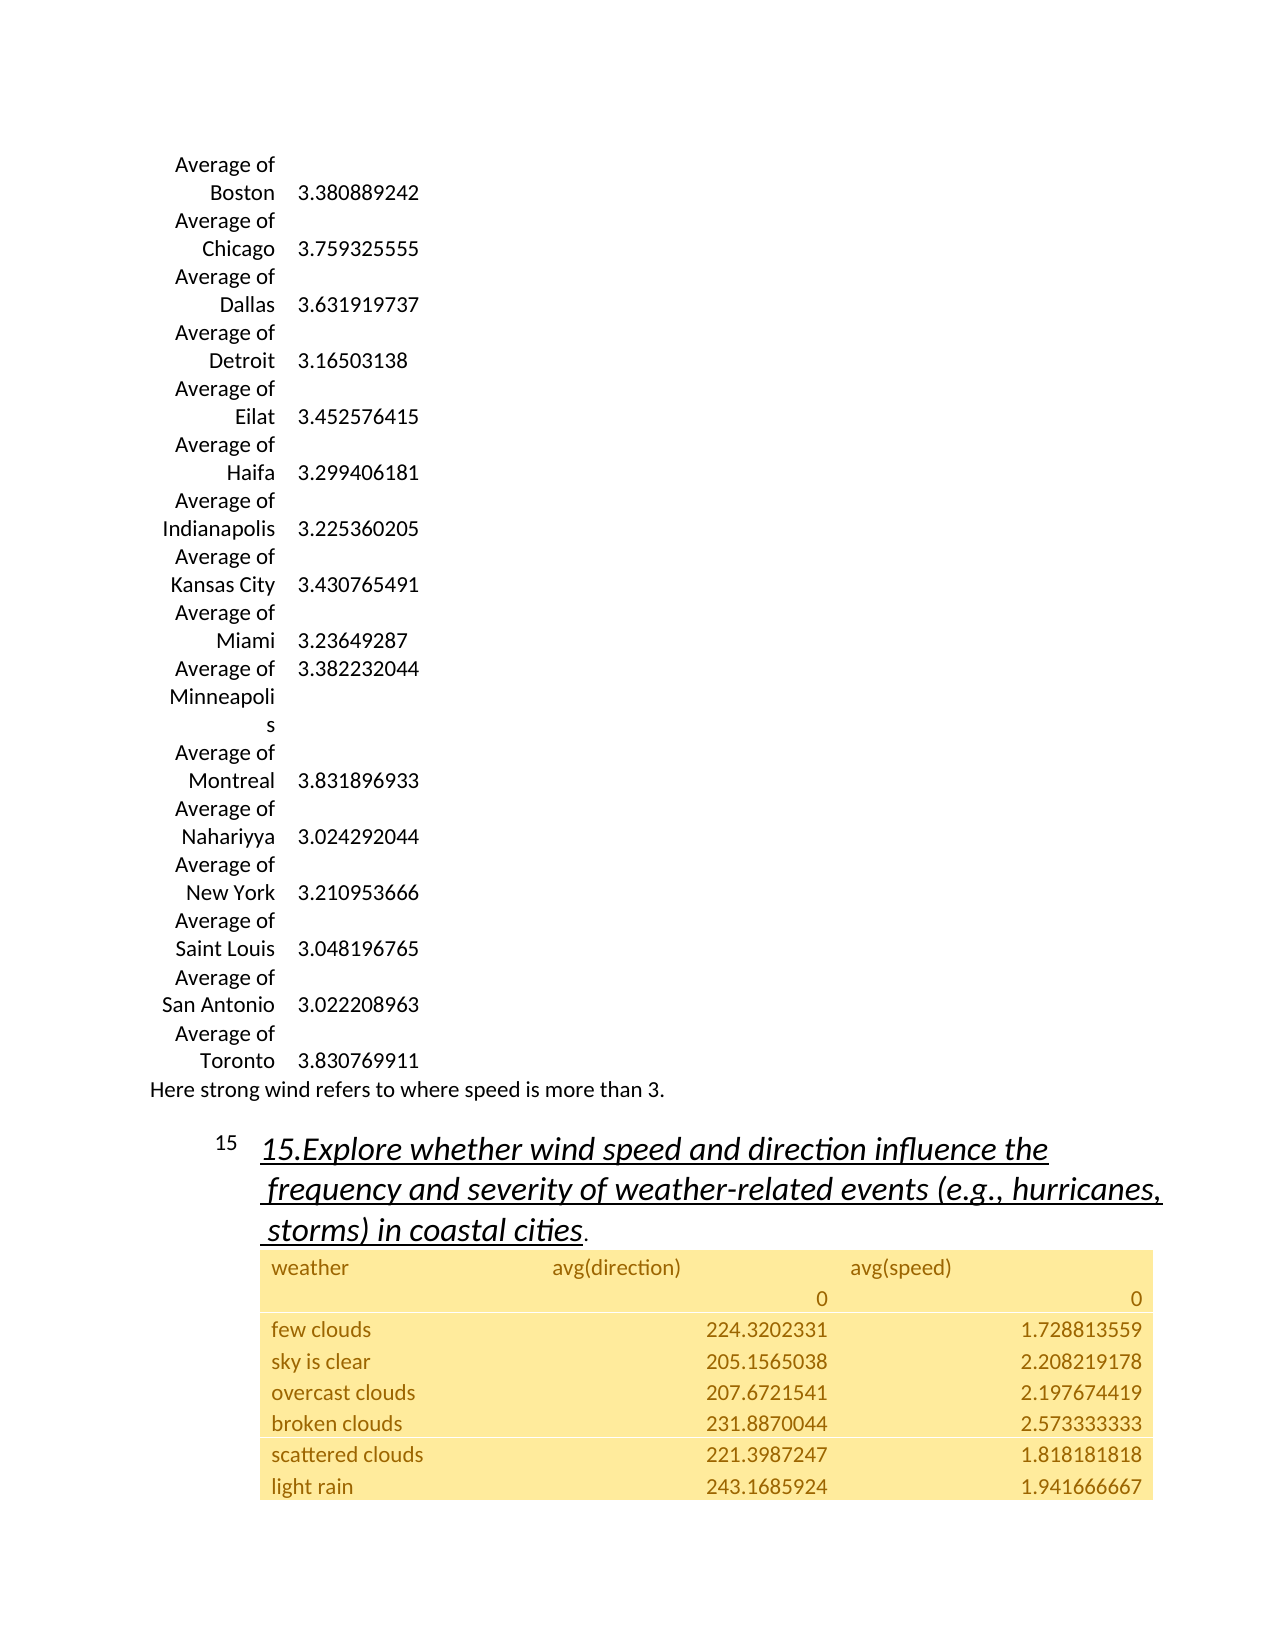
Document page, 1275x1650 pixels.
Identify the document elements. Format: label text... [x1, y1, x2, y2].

table_cell Average of Haifa [149, 430, 286, 486]
table_cell 3.452576415 [286, 374, 1275, 430]
table_cell 3.830769911 [286, 1019, 1275, 1075]
table_cell Average of Saint Louis [149, 907, 286, 963]
table_cell Average of Detroit [149, 318, 286, 374]
table_cell 3.759325555 [286, 206, 1275, 262]
table_cell 3.299406181 [286, 430, 1275, 486]
table_cell 3.23649287 [286, 598, 1275, 654]
table_cell 3.831896933 [286, 739, 1275, 794]
table_cell Average of Minneapolis [149, 654, 286, 738]
table_cell Average of Nahariyya [149, 795, 286, 851]
table_cell Average of Miami [149, 598, 286, 654]
table_cell 3.210953666 [286, 851, 1275, 907]
table_cell 3.024292044 [286, 795, 1275, 851]
table_cell Average of Boston [149, 150, 286, 206]
table_cell 3.225360205 [286, 486, 1275, 542]
table_cell Average of Kansas City [149, 542, 286, 598]
table_header 15 [149, 1128, 249, 1500]
table_cell 3.380889242 [286, 150, 1275, 206]
table_cell Average of Montreal [149, 739, 286, 794]
table_cell Average of Eilat [149, 374, 286, 430]
table_cell Average of Toronto [149, 1019, 286, 1075]
table_cell Average of Dallas [149, 262, 286, 318]
table_cell 3.430765491 [286, 542, 1275, 598]
table_cell Average of Chicago [149, 206, 286, 262]
table_cell 3.382232044 [286, 654, 1275, 738]
table_cell 3.631919737 [286, 262, 1275, 318]
table_cell Average of San Antonio [149, 963, 286, 1019]
table_cell 3.022208963 [286, 963, 1275, 1019]
table_cell Average of New York [149, 851, 286, 907]
table_cell Average of Indianapolis [149, 486, 286, 542]
table_cell 3.16503138 [286, 318, 1275, 374]
text Here strong wind refers to where speed is more than 3. [150, 1075, 1125, 1103]
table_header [249, 1128, 1275, 1500]
table_cell 3.048196765 [286, 907, 1275, 963]
